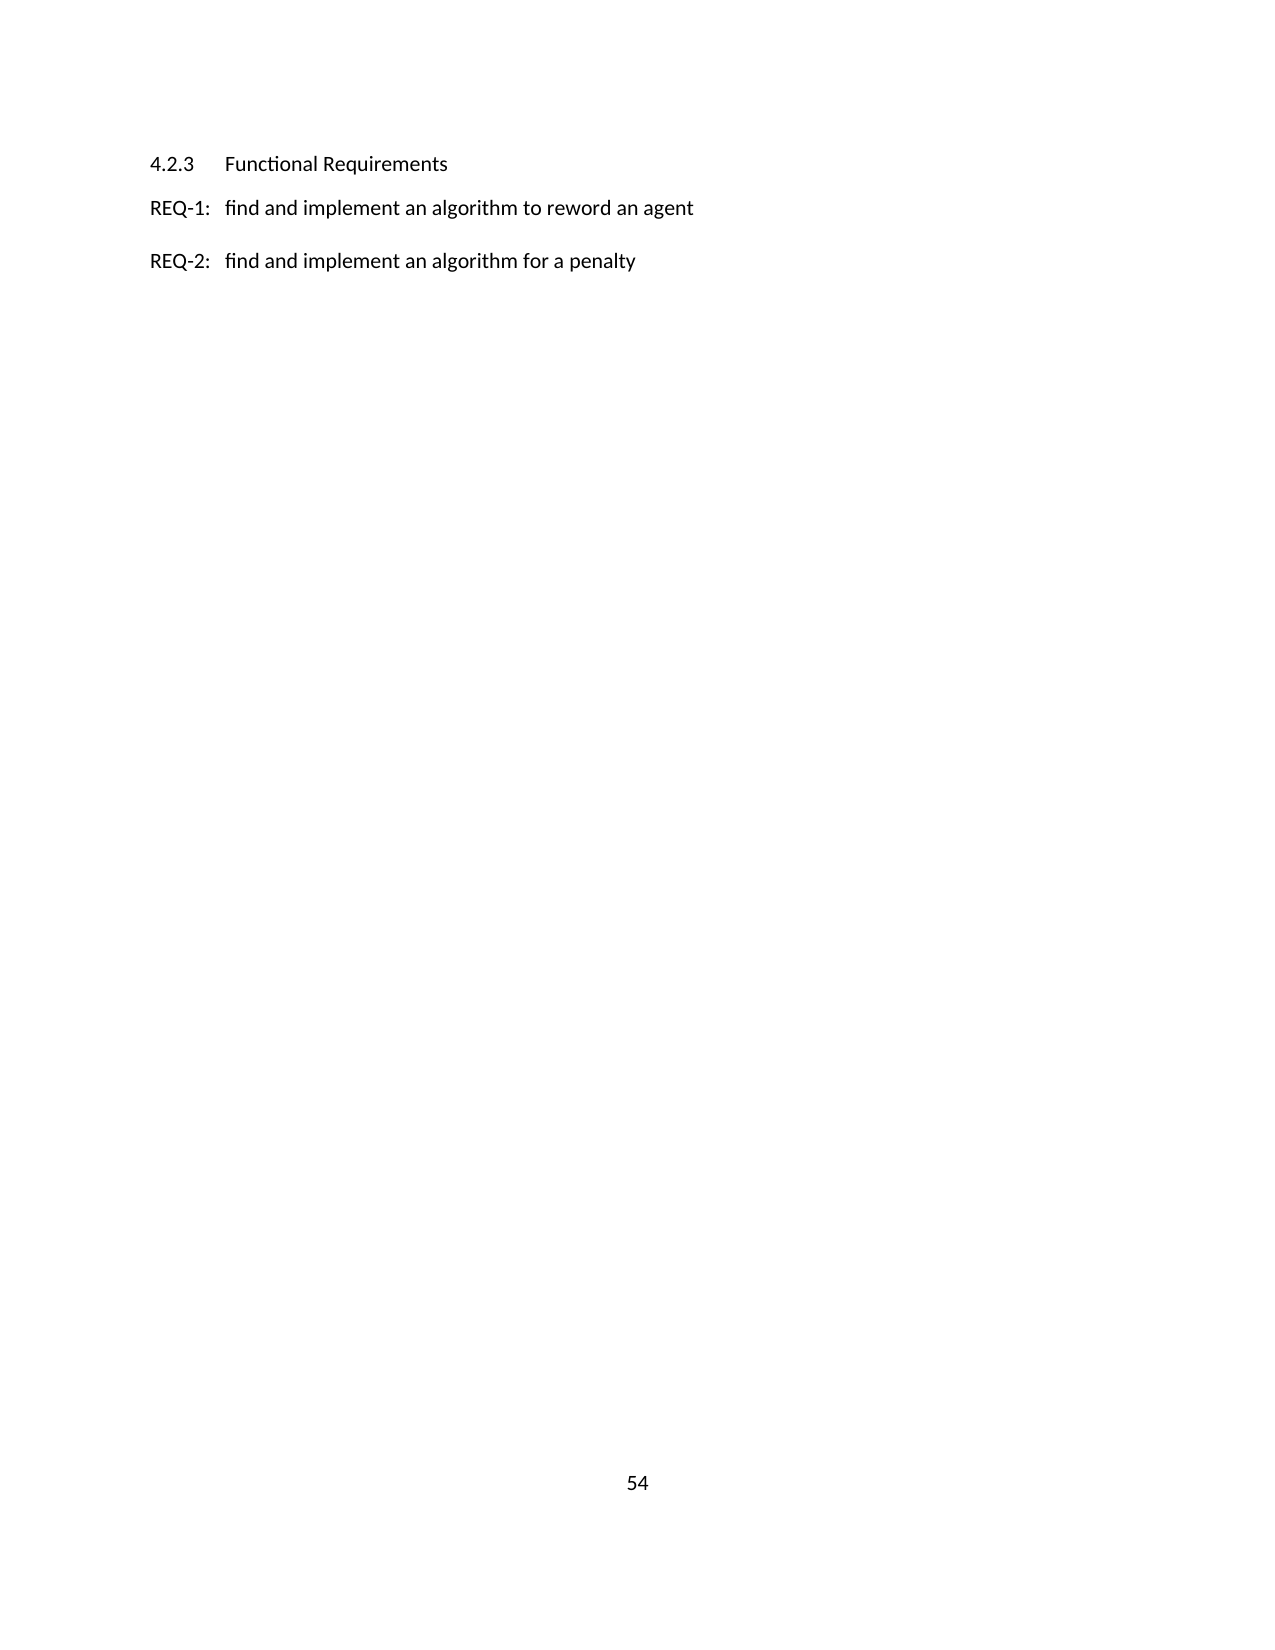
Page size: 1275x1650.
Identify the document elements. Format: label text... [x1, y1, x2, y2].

text REQ-2: find and implement an algorithm for a penalty [150, 247, 1125, 274]
text 4.2.3 Functional Requirements [150, 150, 1125, 177]
text REQ-1: find and implement an algorithm to reword an agent [150, 194, 1125, 221]
